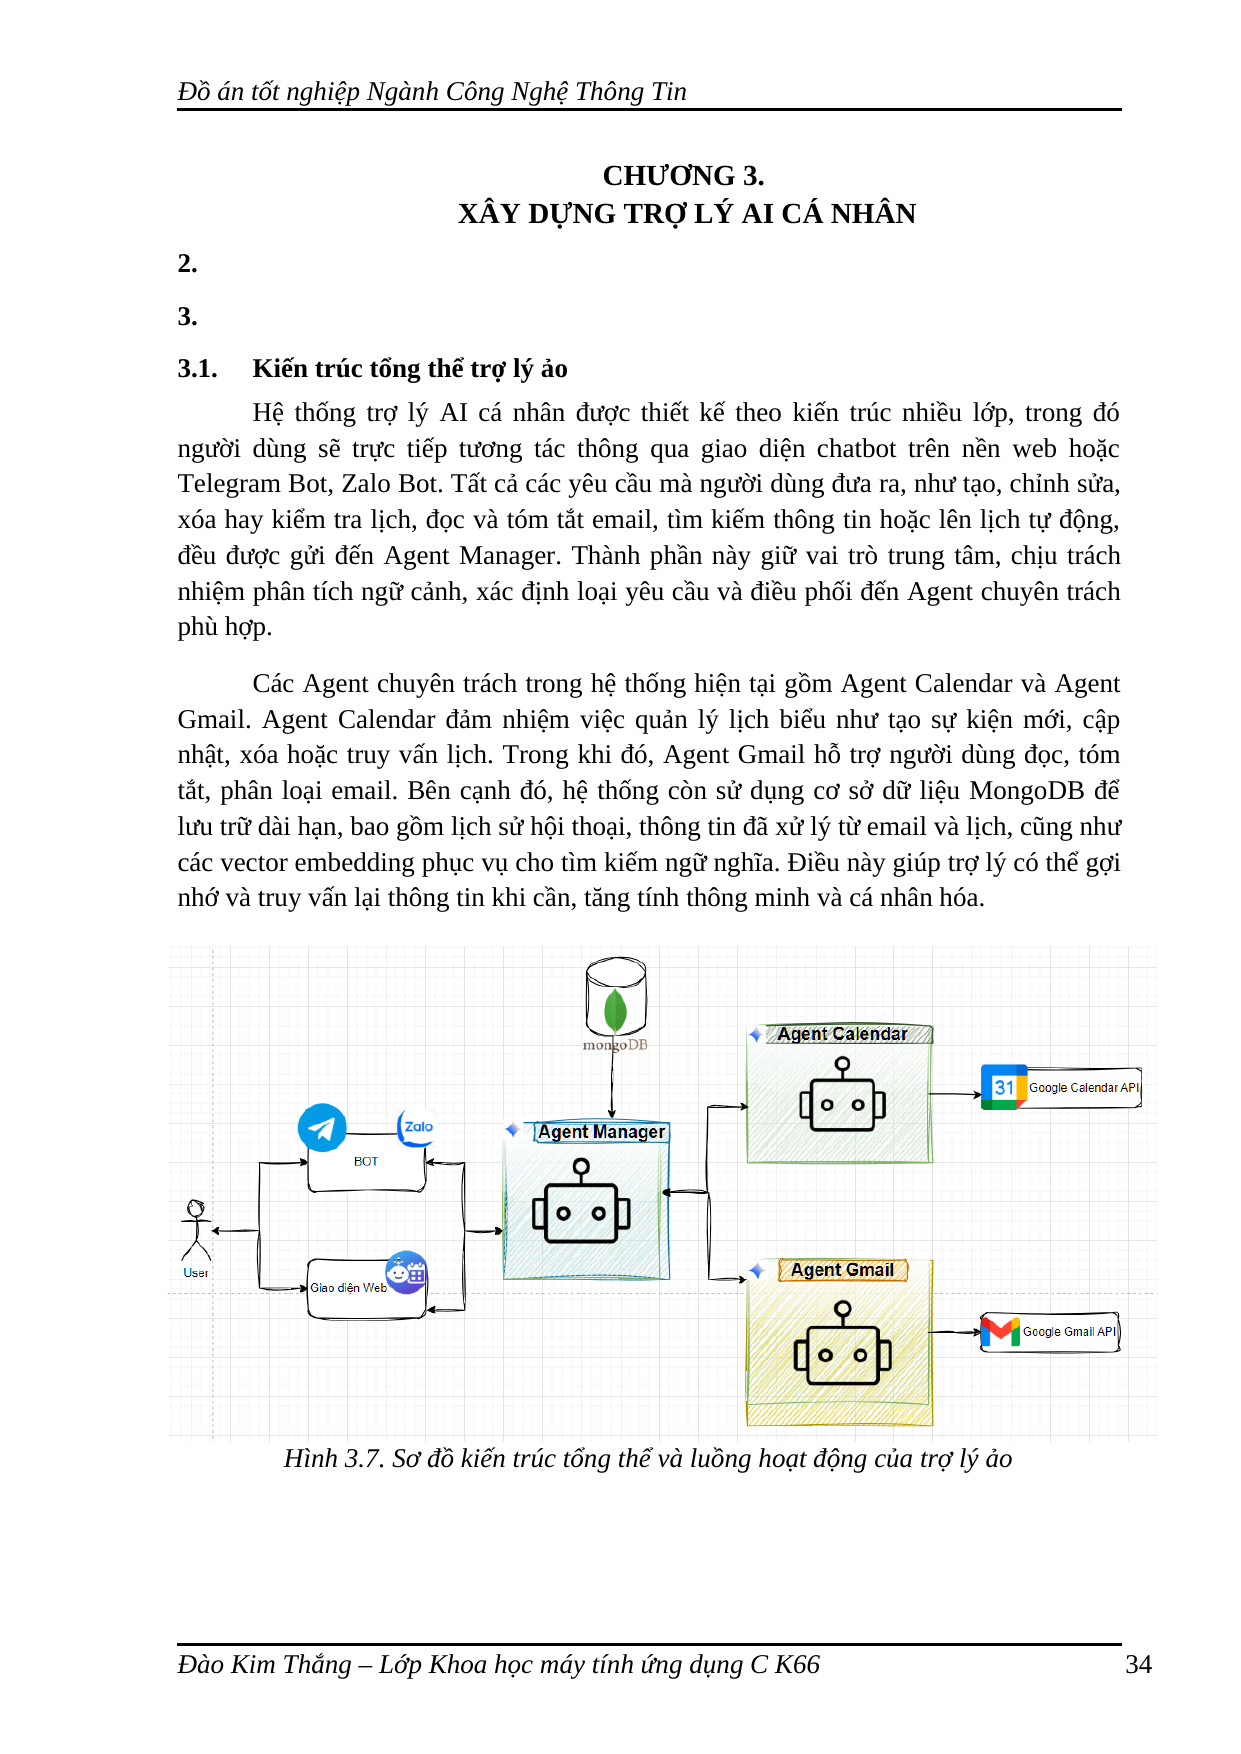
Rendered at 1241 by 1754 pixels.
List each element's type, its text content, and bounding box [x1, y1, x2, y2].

subtitle CHƯƠNG 3. XÂY DỰNG TRỢ LÝ AI CÁ NHÂN [252, 156, 1122, 231]
text Hệ thống trợ lý AI cá nhân được thiết kế theo kiến trúc nhiều lớp, trong đó người dùng sẽ trực tiếp tương tác thông qua giao diện chatbot trên nền web hoặc Telegram Bot, Zalo Bot. Tất cả các yêu cầu mà người dùng đưa ra, như tạo, chỉnh sửa, xóa hay kiểm tra lịch, đọc và tóm tắt email, tìm kiếm thông tin hoặc lên lịch tự động, đều được gửi đến Agent Manager. Thành phần này giữ vai trò trung tâm, chịu trách nhiệm phân tích ngữ cảnh, xác định loại yêu cầu và điều phối đến Agent chuyên trách phù hợp. [177, 396, 1122, 642]
subtitle Kiến trúc tổng thể trợ lý ảo [177, 352, 1122, 383]
picture [167, 946, 1158, 1441]
text Các Agent chuyên trách trong hệ thống hiện tại gồm Agent Calendar và Agent Gmail. Agent Calendar đảm nhiệm việc quản lý lịch biểu như tạo sự kiện mới, cập nhật, xóa hoặc truy vấn lịch. Trong khi đó, Agent Gmail hỗ trợ người dùng đọc, tóm tắt, phân loại email. Bên cạnh đó, hệ thống còn sử dụng cơ sở dữ liệu MongoDB để lưu trữ dài hạn, bao gồm lịch sử hội thoại, thông tin đã xử lý từ email và lịch, cũng như các vector embedding phục vụ cho tìm kiếm ngữ nghĩa. Điều này giúp trợ lý có thể gợi nhớ và truy vấn lại thông tin khi cần, tăng tính thông minh và cá nhân hóa. [177, 667, 1122, 913]
